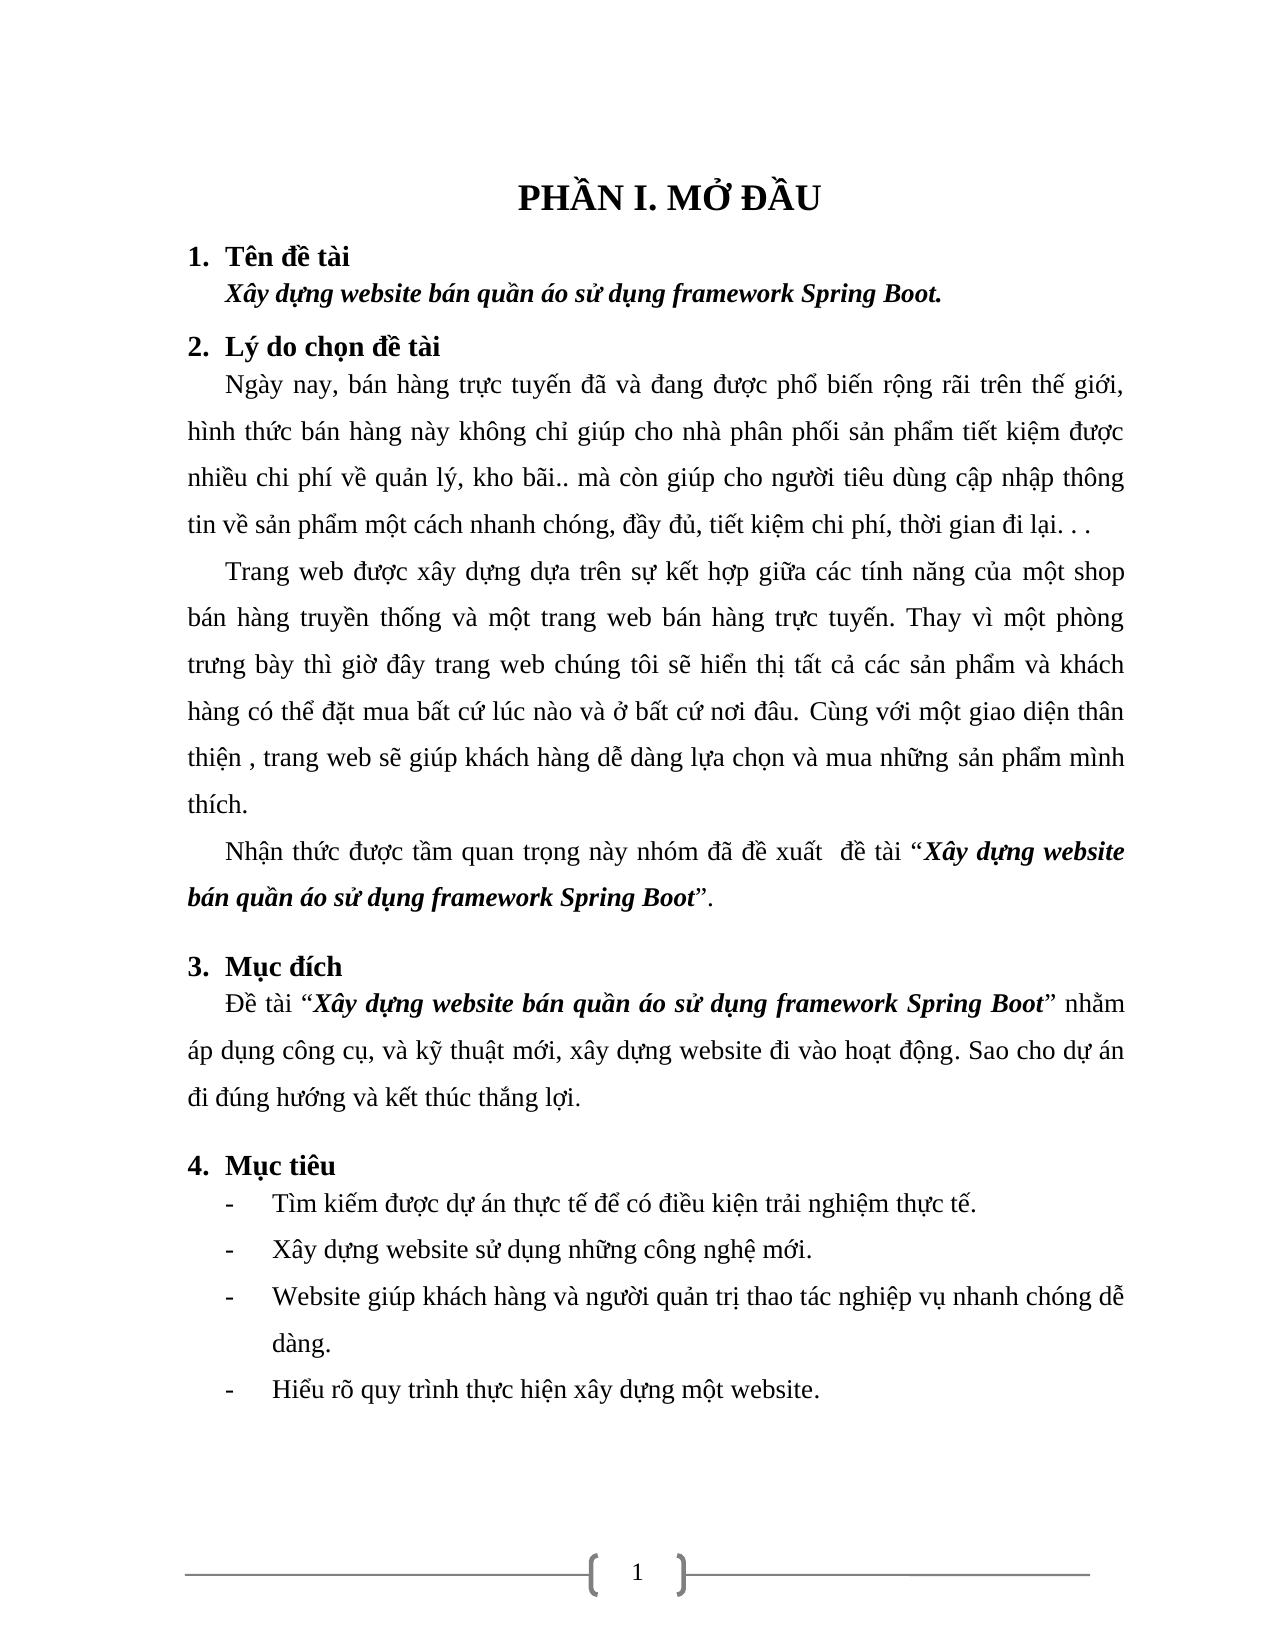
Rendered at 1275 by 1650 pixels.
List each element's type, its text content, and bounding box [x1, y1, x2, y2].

list Hiểu rõ quy trình thực hiện xây dựng một website. [225, 1373, 1125, 1404]
list Website giúp khách hàng và người quản trị thao tác nghiệp vụ nhanh chóng dễ dàng. [225, 1280, 1125, 1358]
list Tìm kiếm được dự án thực tế để có điều kiện trải nghiệm thực tế. [225, 1187, 1125, 1218]
text Đề tài “Xây dựng website bán quần áo sử dụng framework Spring Boot” nhằm áp dụng công cụ, và kỹ thuật mới, xây dựng website đi vào hoạt động. Sao cho dự án đi đúng hướng và kết thúc thắng lợi. [187, 987, 1125, 1112]
subtitle PHẦN I. MỞ ĐẦU [214, 175, 1125, 218]
subtitle Mục đích [187, 949, 1125, 982]
subtitle Tên đề tài [187, 239, 1125, 272]
text Trang web được xây dựng dựa trên sự kết hợp giữa các tính năng của một shop bán hàng truyền thống và một trang web bán hàng trực tuyến. Thay vì một phòng trưng bày thì giờ đây trang web chúng tôi sẽ hiển thị tất cả các sản phẩm và khách hàng có thể đặt mua bất cứ lúc nào và ở bất cứ nơi đâu. Cùng với một giao diện thân thiện , trang web sẽ giúp khách hàng dễ dàng lựa chọn và mua những sản phẩm mình thích. [187, 555, 1125, 819]
subtitle Lý do chọn đề tài [187, 329, 1125, 363]
text Xây dựng website bán quần áo sử dụng framework Spring Boot. [187, 277, 1125, 309]
list Xây dựng website sử dụng những công nghệ mới. [225, 1233, 1125, 1264]
text Nhận thức được tầm quan trọng này nhóm đã đề xuất đề tài “Xây dựng website bán quần áo sử dụng framework Spring Boot”. [187, 835, 1125, 912]
subtitle Mục tiêu [187, 1148, 1125, 1182]
text Ngày nay, bán hàng trực tuyến đã và đang được phổ biến rộng rãi trên thế giới, hình thức bán hàng này không chỉ giúp cho nhà phân phối sản phẩm tiết kiệm được nhiều chi phí về quản lý, kho bãi.. mà còn giúp cho người tiêu dùng cập nhập thông tin về sản phẩm một cách nhanh chóng, đầy đủ, tiết kiệm chi phí, thời gian đi lại. . . [187, 368, 1125, 539]
